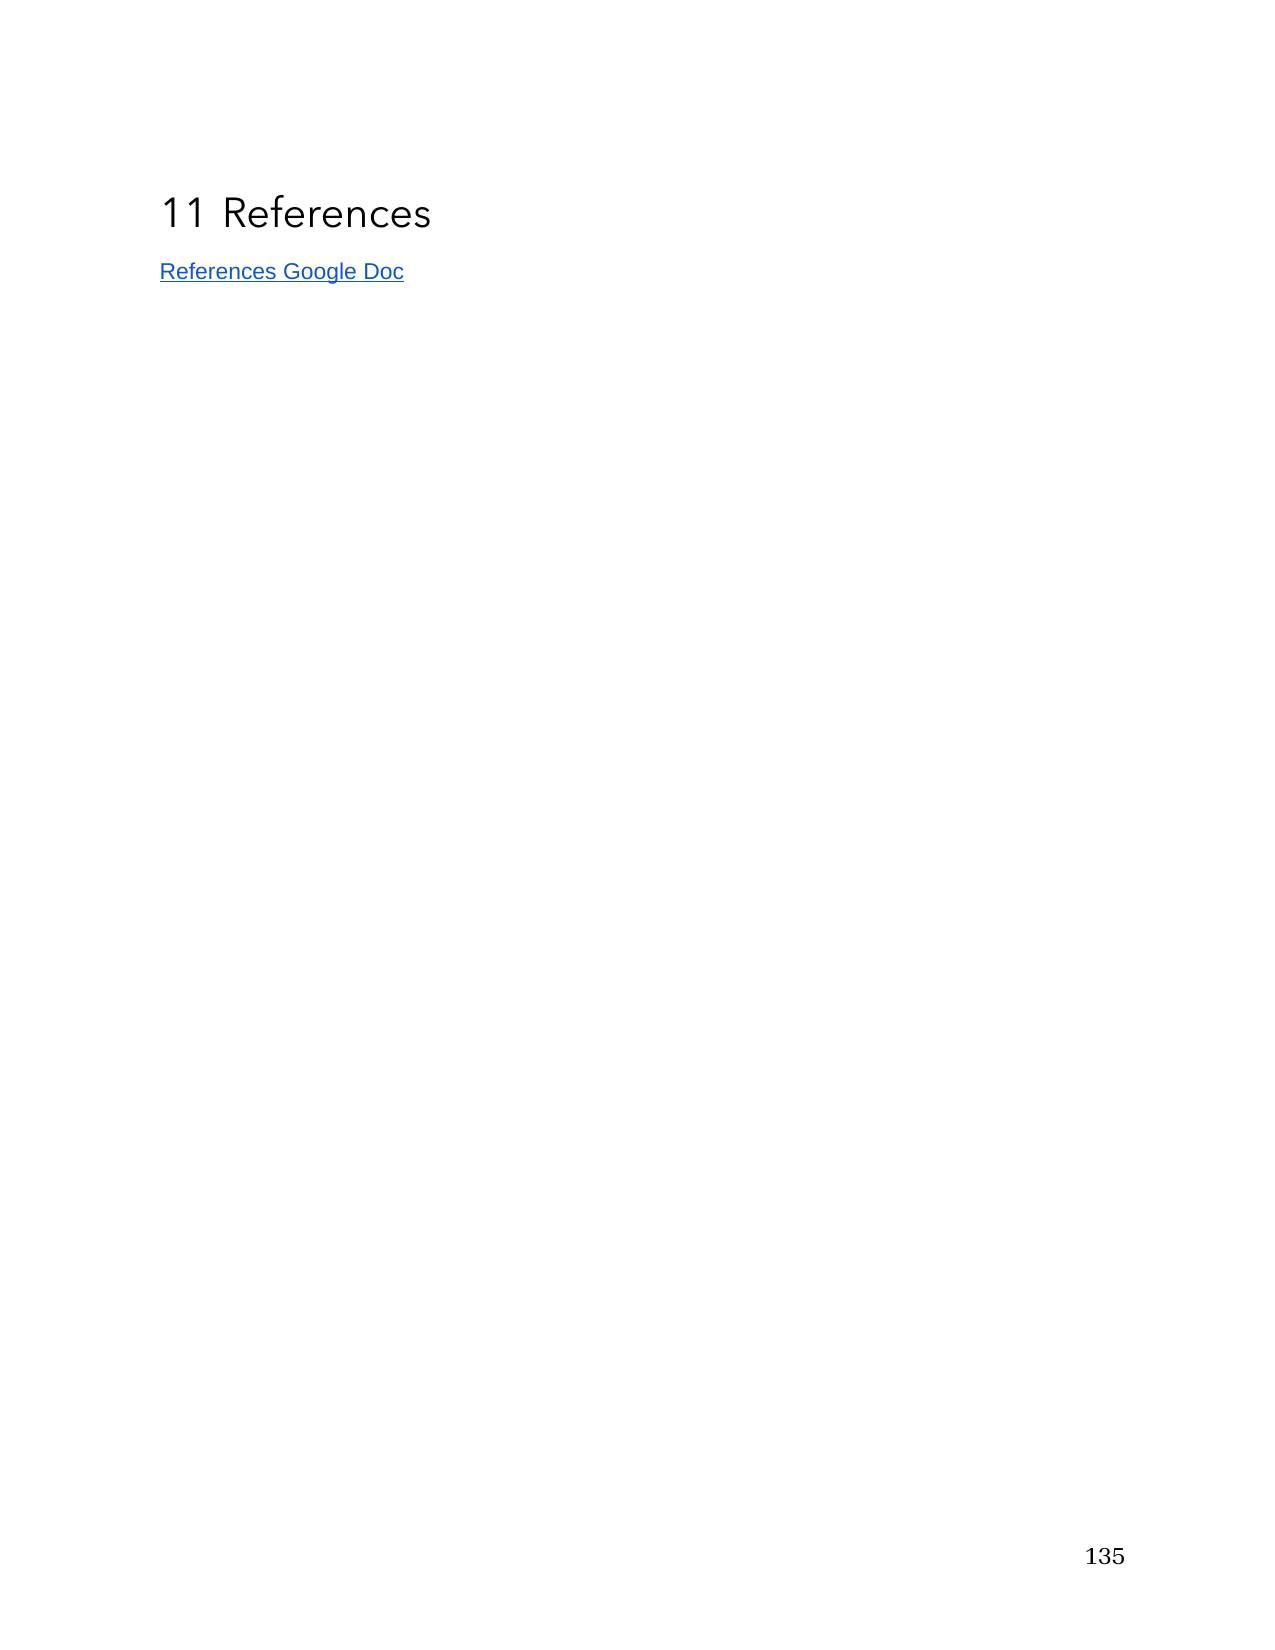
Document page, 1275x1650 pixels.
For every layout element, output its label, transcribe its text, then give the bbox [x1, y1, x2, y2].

text References Google Doc [159, 258, 1125, 284]
subtitle References [159, 187, 1125, 238]
